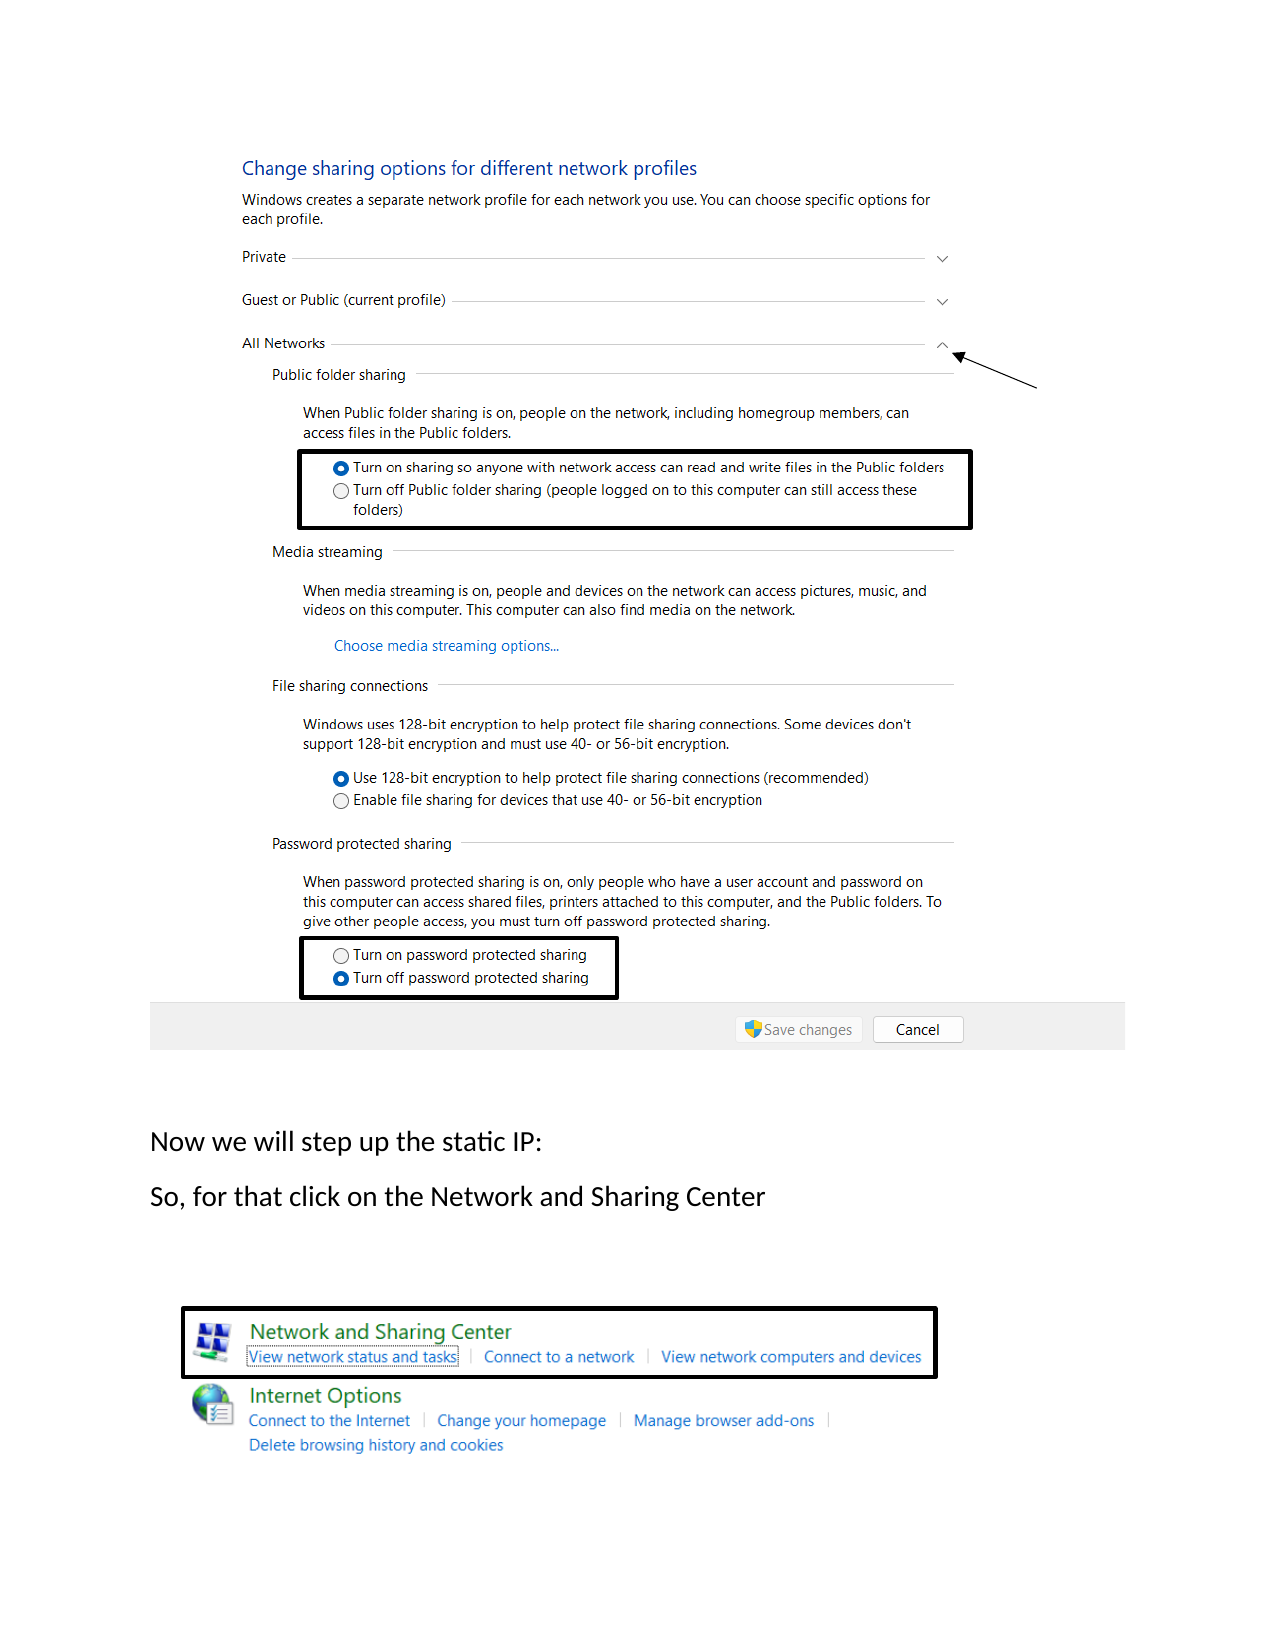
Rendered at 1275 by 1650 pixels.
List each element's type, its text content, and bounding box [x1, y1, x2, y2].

picture [150, 1288, 1125, 1492]
text So, for that click on the Network and Sharing Center [150, 1178, 1125, 1214]
text Now we will step up the static IP: [150, 1123, 1125, 1159]
picture [150, 150, 1125, 1050]
